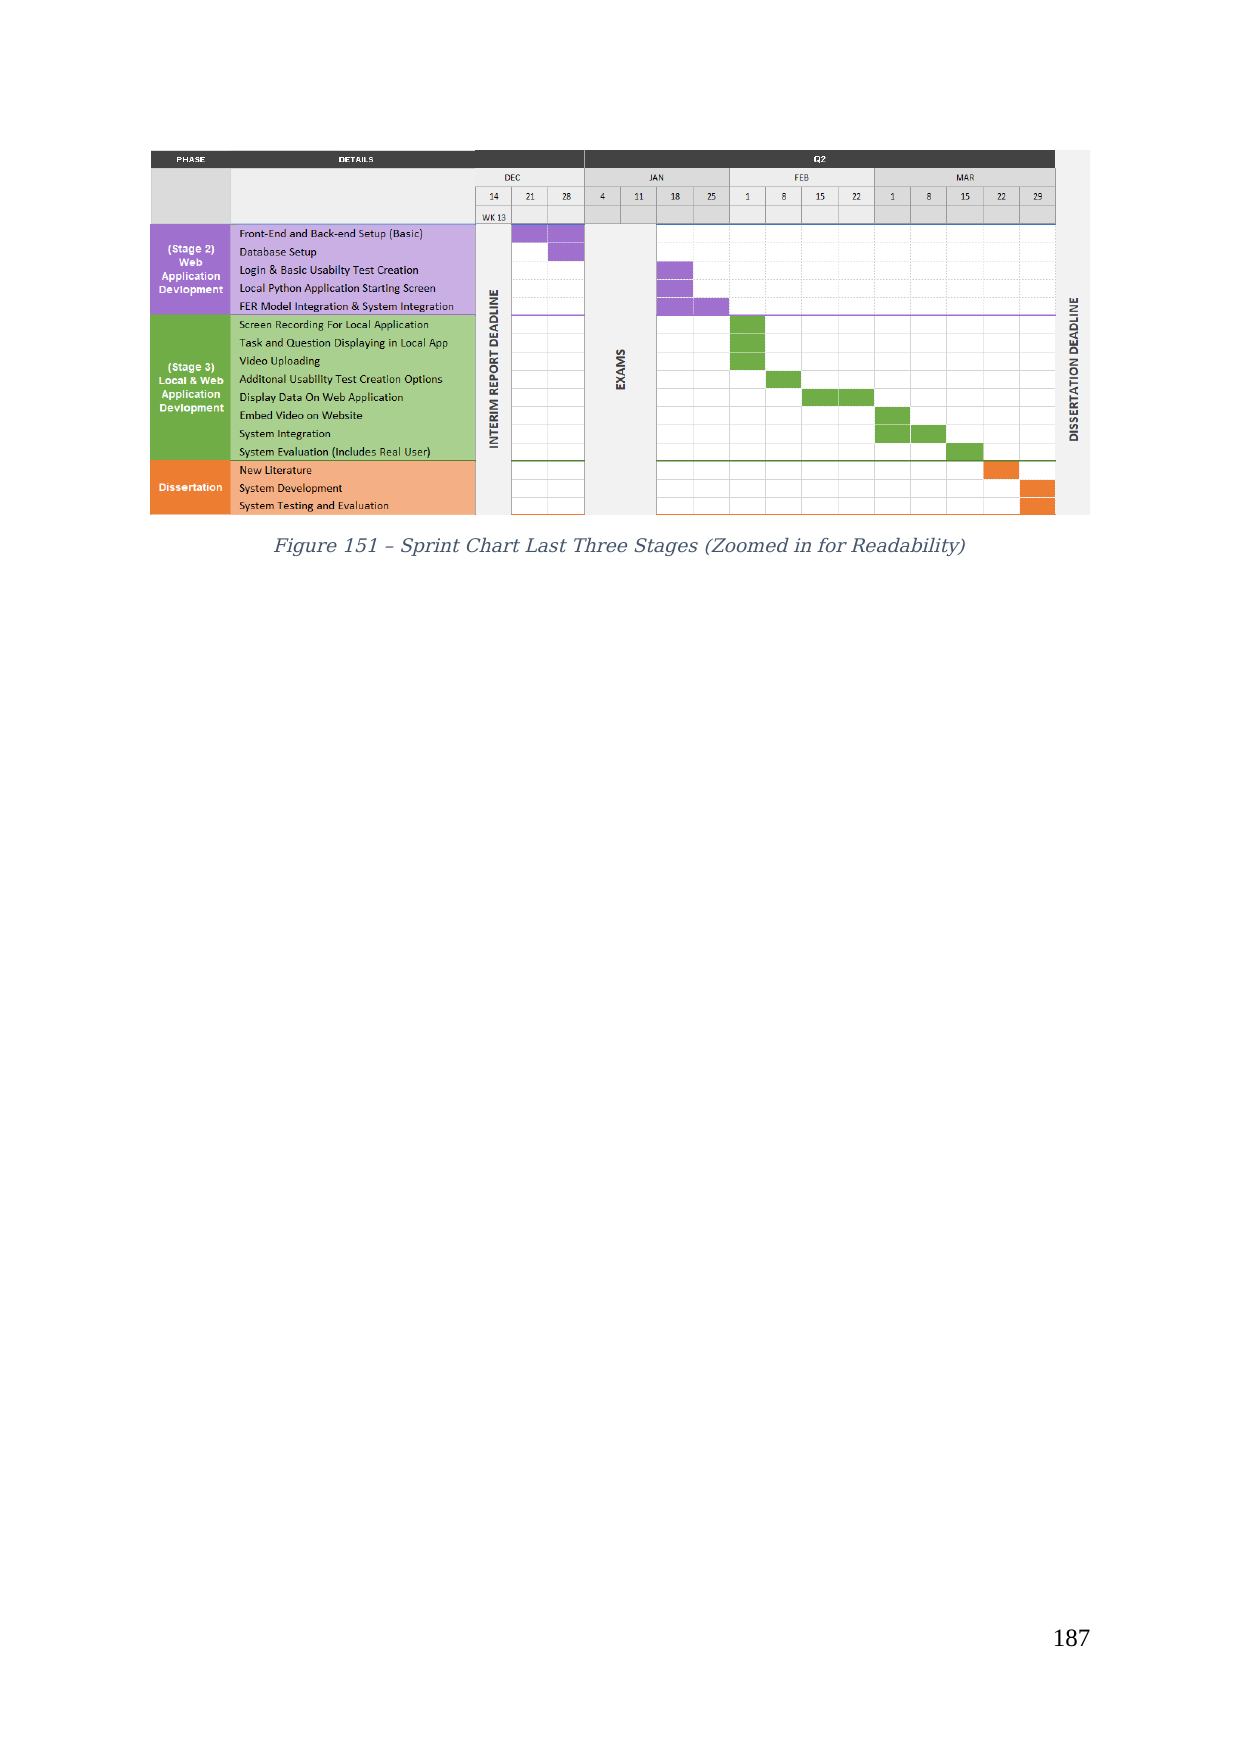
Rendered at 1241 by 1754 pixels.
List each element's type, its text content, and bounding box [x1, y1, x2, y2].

text Figure 151 – Sprint Chart Last Three Stages (Zoomed in for Readability) [150, 533, 1090, 556]
picture [150, 150, 1091, 515]
